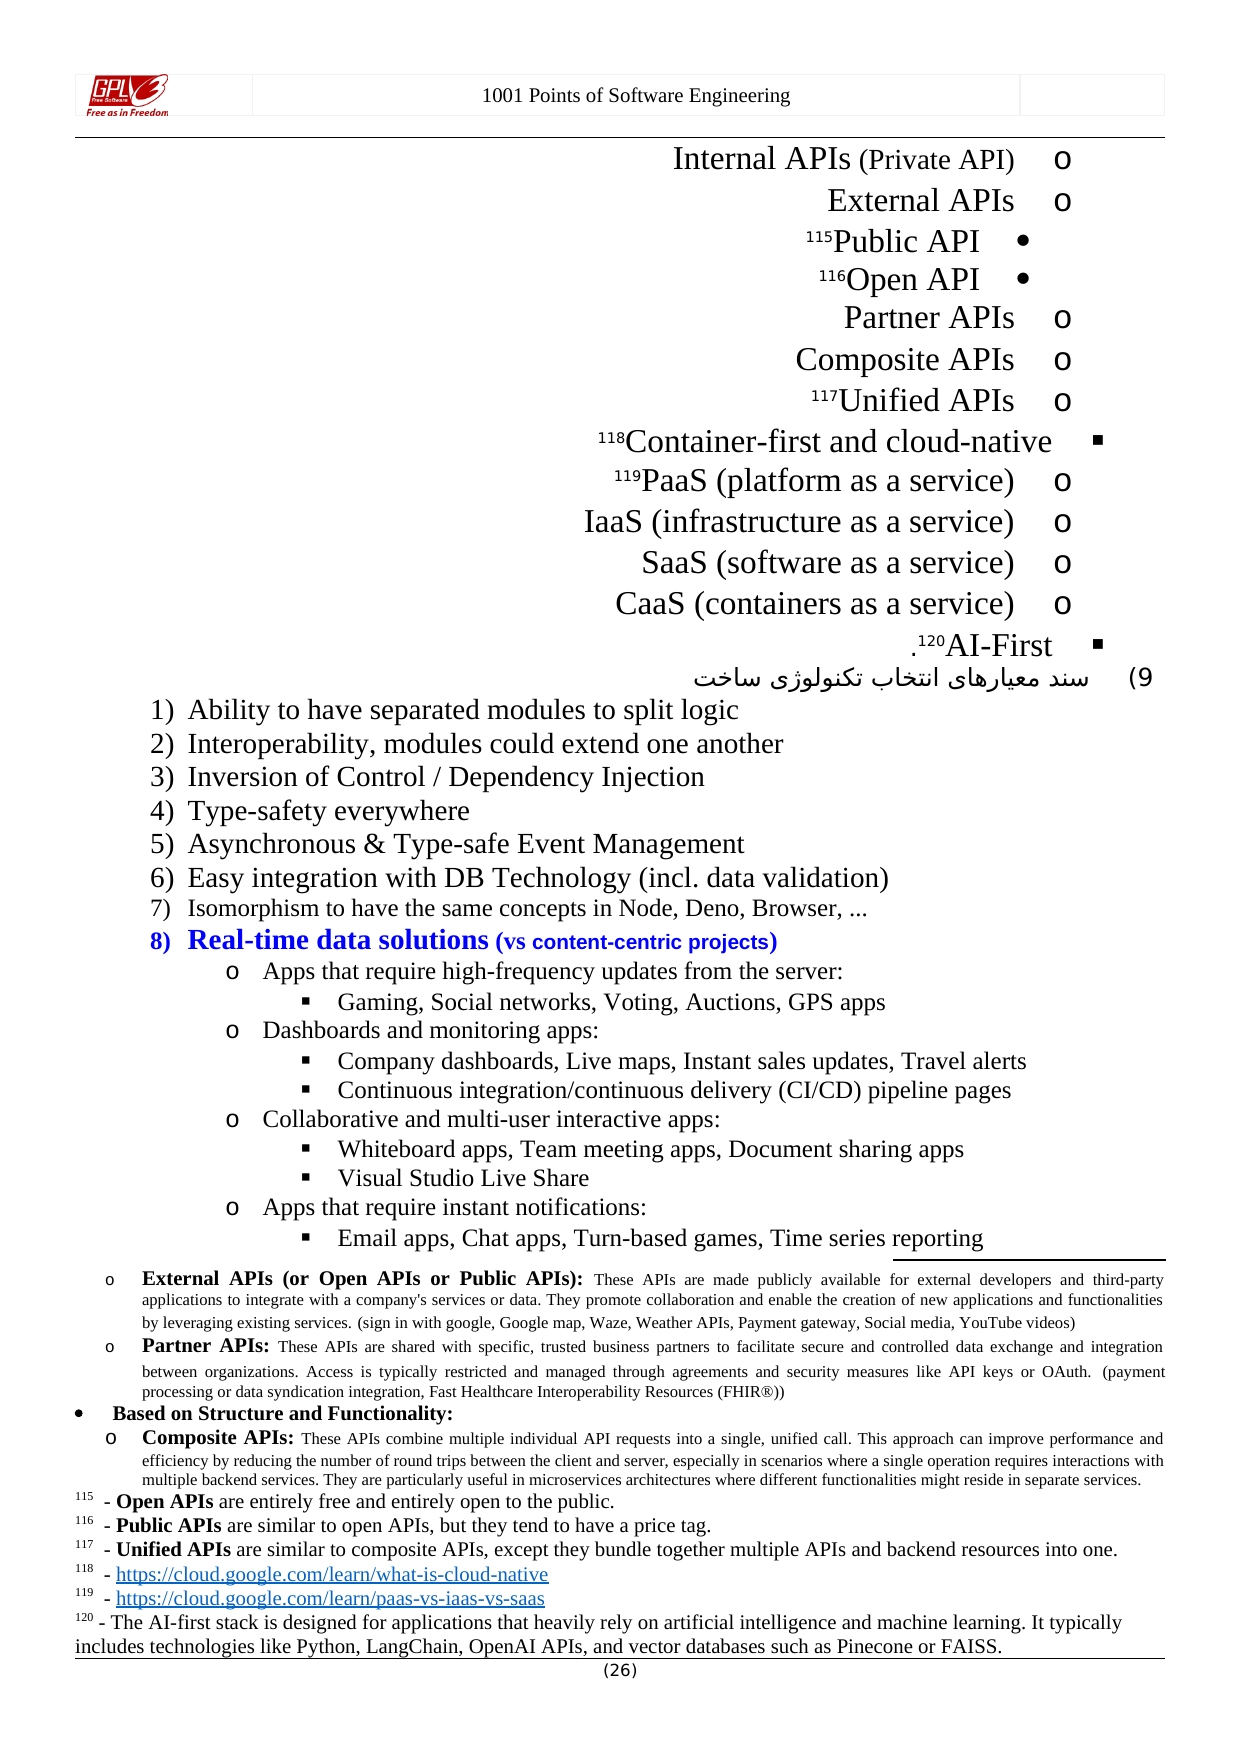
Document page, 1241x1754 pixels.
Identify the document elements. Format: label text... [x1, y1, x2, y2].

list Composite APIs [75, 339, 1053, 380]
list External APIs [75, 180, 1053, 221]
list Public API [75, 221, 1017, 259]
list Internal APIs (Private API) [75, 138, 1053, 180]
list Continuous integration/continuous delivery (CI/CD) pipeline pages [300, 1075, 1165, 1104]
list Type-safety everywhere [150, 793, 1165, 826]
picture [86, 74, 168, 116]
list Gaming, Social networks, Voting, Auctions, GPS apps [300, 987, 1165, 1015]
list Apps that require high-frequency updates from the server: [225, 956, 1165, 987]
list Unified APIs [75, 380, 1053, 421]
list CaaS (containers as a service) [75, 583, 1053, 625]
list Company dashboards, Live maps, Instant sales updates, Travel alerts [300, 1046, 1165, 1075]
list Email apps, Chat apps, Turn-based games, Time series reporting [300, 1223, 1165, 1252]
list Collaborative and multi-user interactive apps: [225, 1104, 1165, 1134]
list Real-time data solutions (vs content-centric projects) [150, 922, 1165, 956]
list Open API [75, 259, 1017, 298]
list IaaS (infrastructure as a service) [75, 501, 1053, 542]
list Container-first and cloud-native [75, 421, 1090, 460]
list Ability to have separated modules to split logic [150, 692, 1165, 726]
list PaaS (platform as a service) [75, 460, 1053, 501]
list Apps that require instant notifications: [225, 1192, 1165, 1223]
list Partner APIs [75, 298, 1053, 339]
list AI-First. [75, 625, 1090, 663]
list Dashboards and monitoring apps: [225, 1015, 1165, 1046]
list Whiteboard apps, Team meeting apps, Document sharing apps [300, 1134, 1165, 1163]
list سند معیارهای انتخاب تکنولوژی ساخت [75, 663, 1128, 692]
list SaaS (software as a service) [75, 542, 1053, 583]
list Isomorphism to have the same concepts in Node, Deno, Browser, ... [150, 893, 1165, 922]
list Easy integration with DB Technology (incl. data validation) [150, 860, 1165, 893]
list Inversion of Control / Dependency Injection [150, 759, 1165, 793]
list Interoperability, modules could extend one another [150, 726, 1165, 759]
list Asynchronous & Type-safe Event Management [150, 826, 1165, 860]
list Visual Studio Live Share [300, 1163, 1165, 1192]
